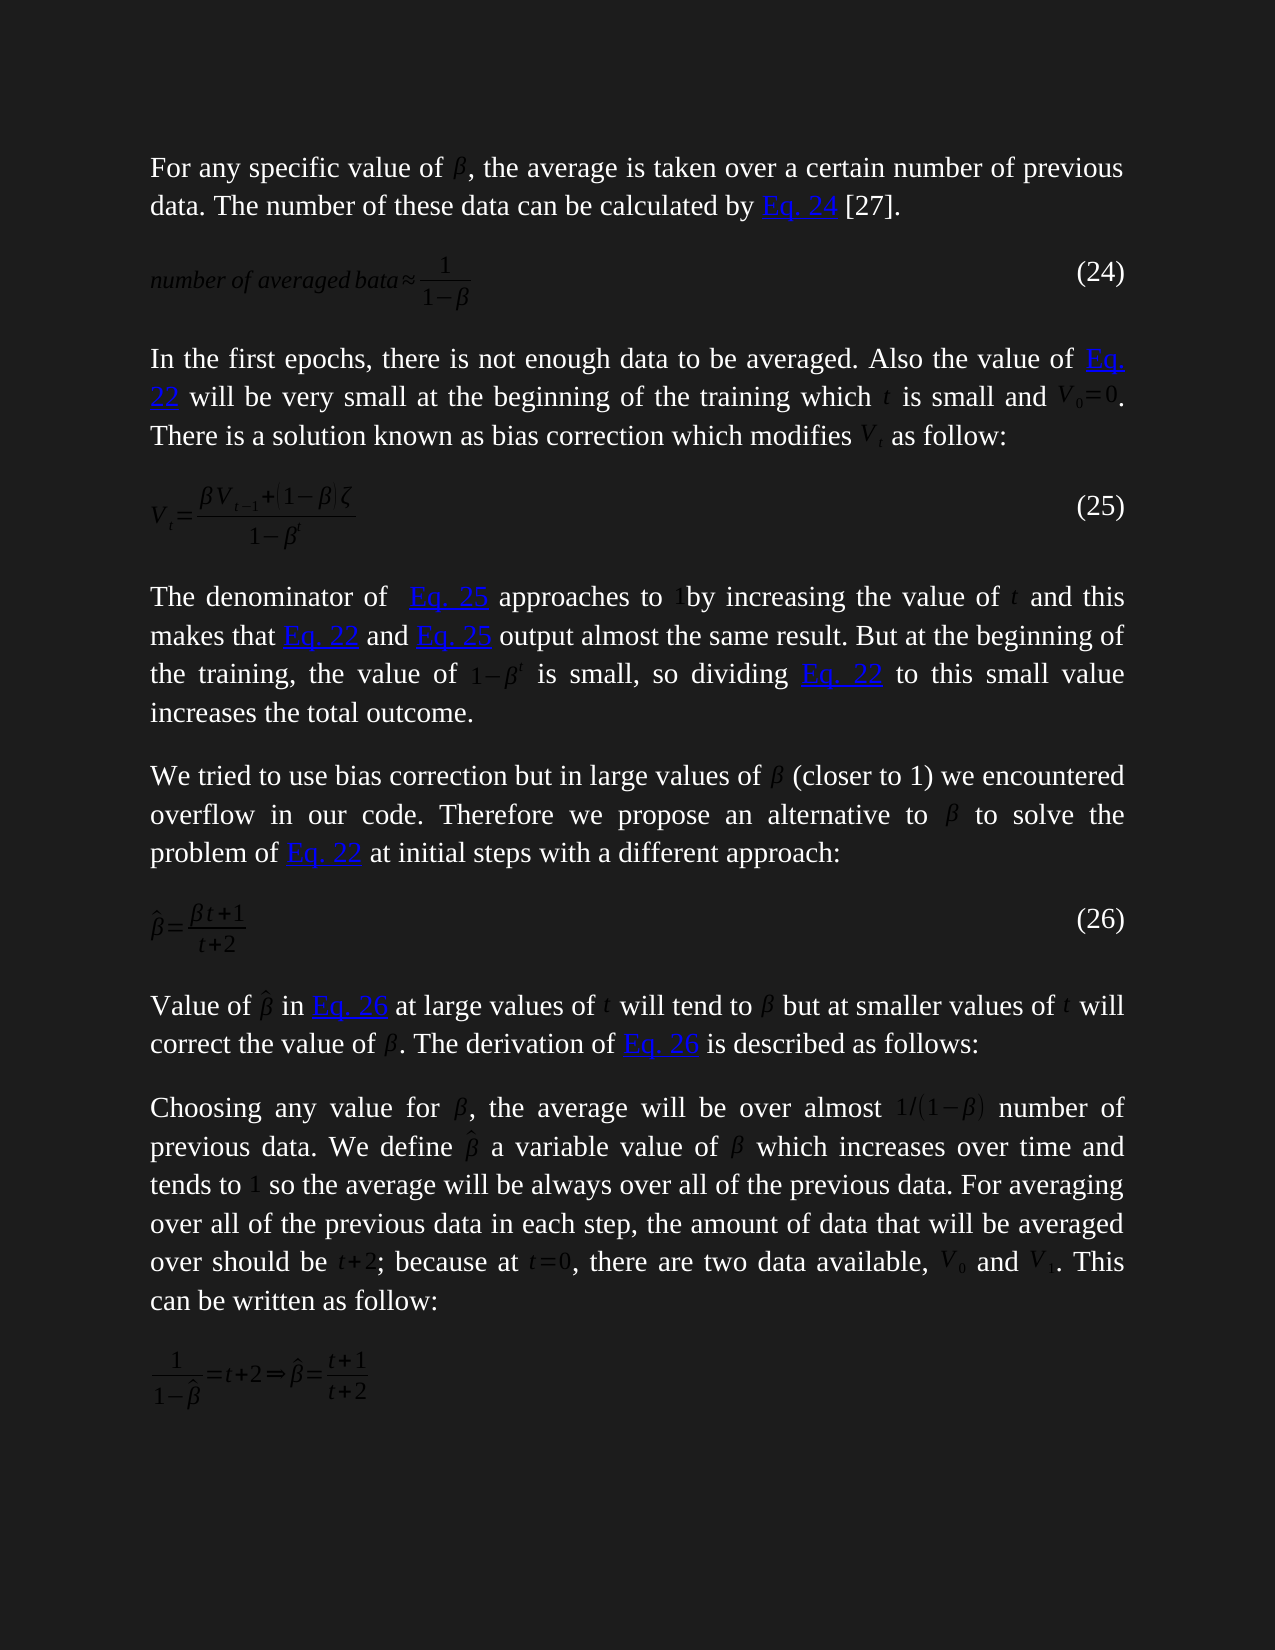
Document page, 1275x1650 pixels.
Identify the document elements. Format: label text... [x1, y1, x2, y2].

text The denominator of Eq. 25 approaches to by increasing the value of and this makes that Eq. 22 and Eq. 25 output almost the same result. But at the beginning of the training, the value of is small, so dividing Eq. 22 to this small value increases the total outcome. [150, 579, 1125, 728]
text Value of in Eq. 26 at large values of will tend to but at smaller values of will correct the value of . The derivation of Eq. 26 is described as follows: [150, 988, 1125, 1060]
text (26) [150, 899, 1125, 958]
text In the first epochs, there is not enough data to be averaged. Also the value of Eq. 22 will be very small at the beginning of the training which is small and . There is a solution known as bias correction which modifies as follow: [150, 341, 1125, 452]
text (25) [150, 482, 1125, 549]
text (24) [150, 252, 1125, 311]
text Choosing any value for , the average will be over almost number of previous data. We define a variable value of which increases over time and tends to so the average will be always over all of the previous data. For averaging over all of the previous data in each step, the amount of data that will be averaged over should be ; because at , there are two data available, and . This can be written as follow: [150, 1090, 1125, 1316]
text We tried to use bias correction but in large values of (closer to 1) we encountered overflow in our code. Therefore we propose an alternative to to solve the problem of Eq. 22 at initial steps with a different approach: [150, 758, 1125, 869]
text For any specific value of , the average is taken over a certain number of previous data. The number of these data can be calculated by Eq. 24 [27]. [150, 150, 1125, 222]
